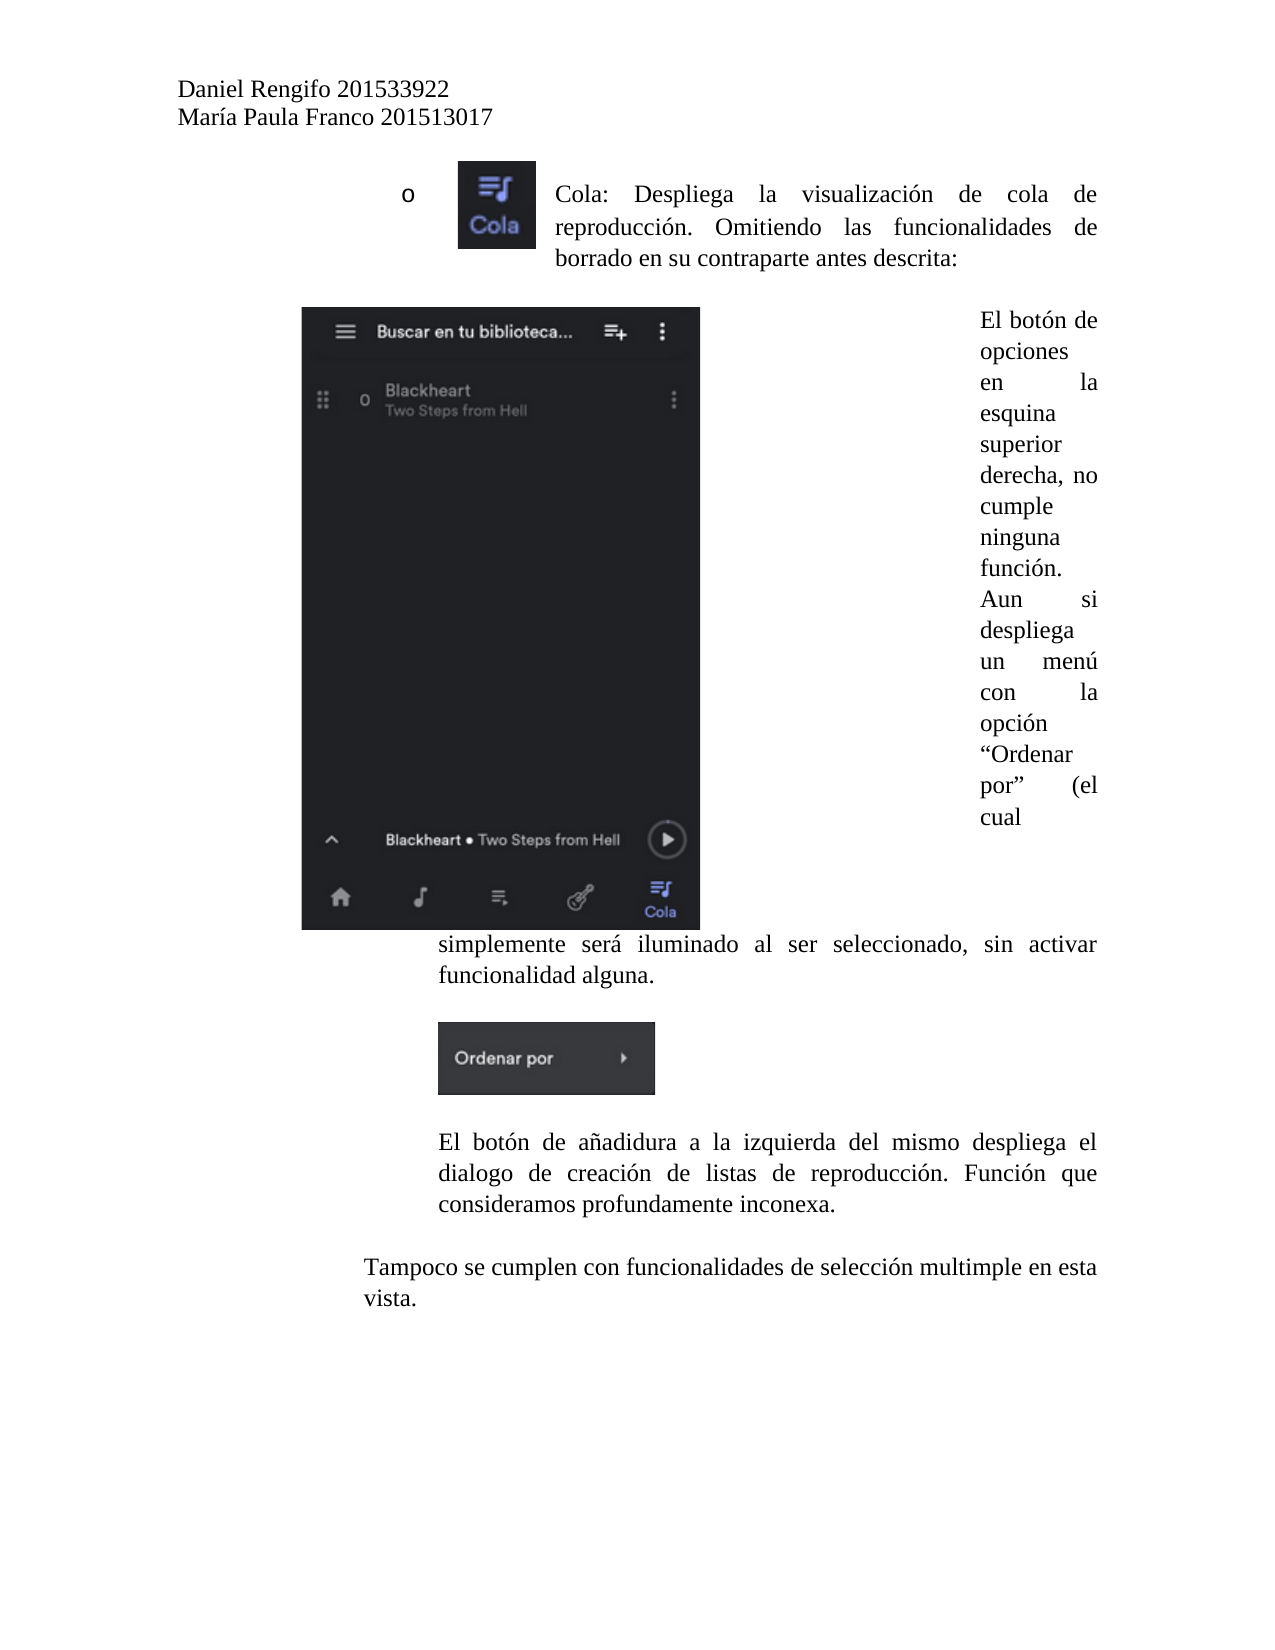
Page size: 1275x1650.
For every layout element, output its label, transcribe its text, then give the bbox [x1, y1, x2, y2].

picture [457, 161, 536, 249]
list Cola: Despliega la visualización de cola de reproducción. Omitiendo las funcionalidades de borrado en su contraparte antes descrita: [401, 179, 1098, 272]
list El botón de opciones en la esquina superior derecha, no cumple ninguna función. Aun si despliega un menú con la opción “Ordenar por” (el cual simplemente será iluminado al ser seleccionado, sin activar funcionalidad alguna. [438, 305, 1098, 989]
list El botón de añadidura a la izquierda del mismo despliega el dialogo de creación de listas de reproducción. Función que consideramos profundamente inconexa. [438, 1127, 1098, 1218]
list Tampoco se cumplen con funcionalidades de selección multimple en esta vista. [363, 1252, 1098, 1311]
picture [301, 307, 700, 930]
picture [438, 1022, 656, 1095]
